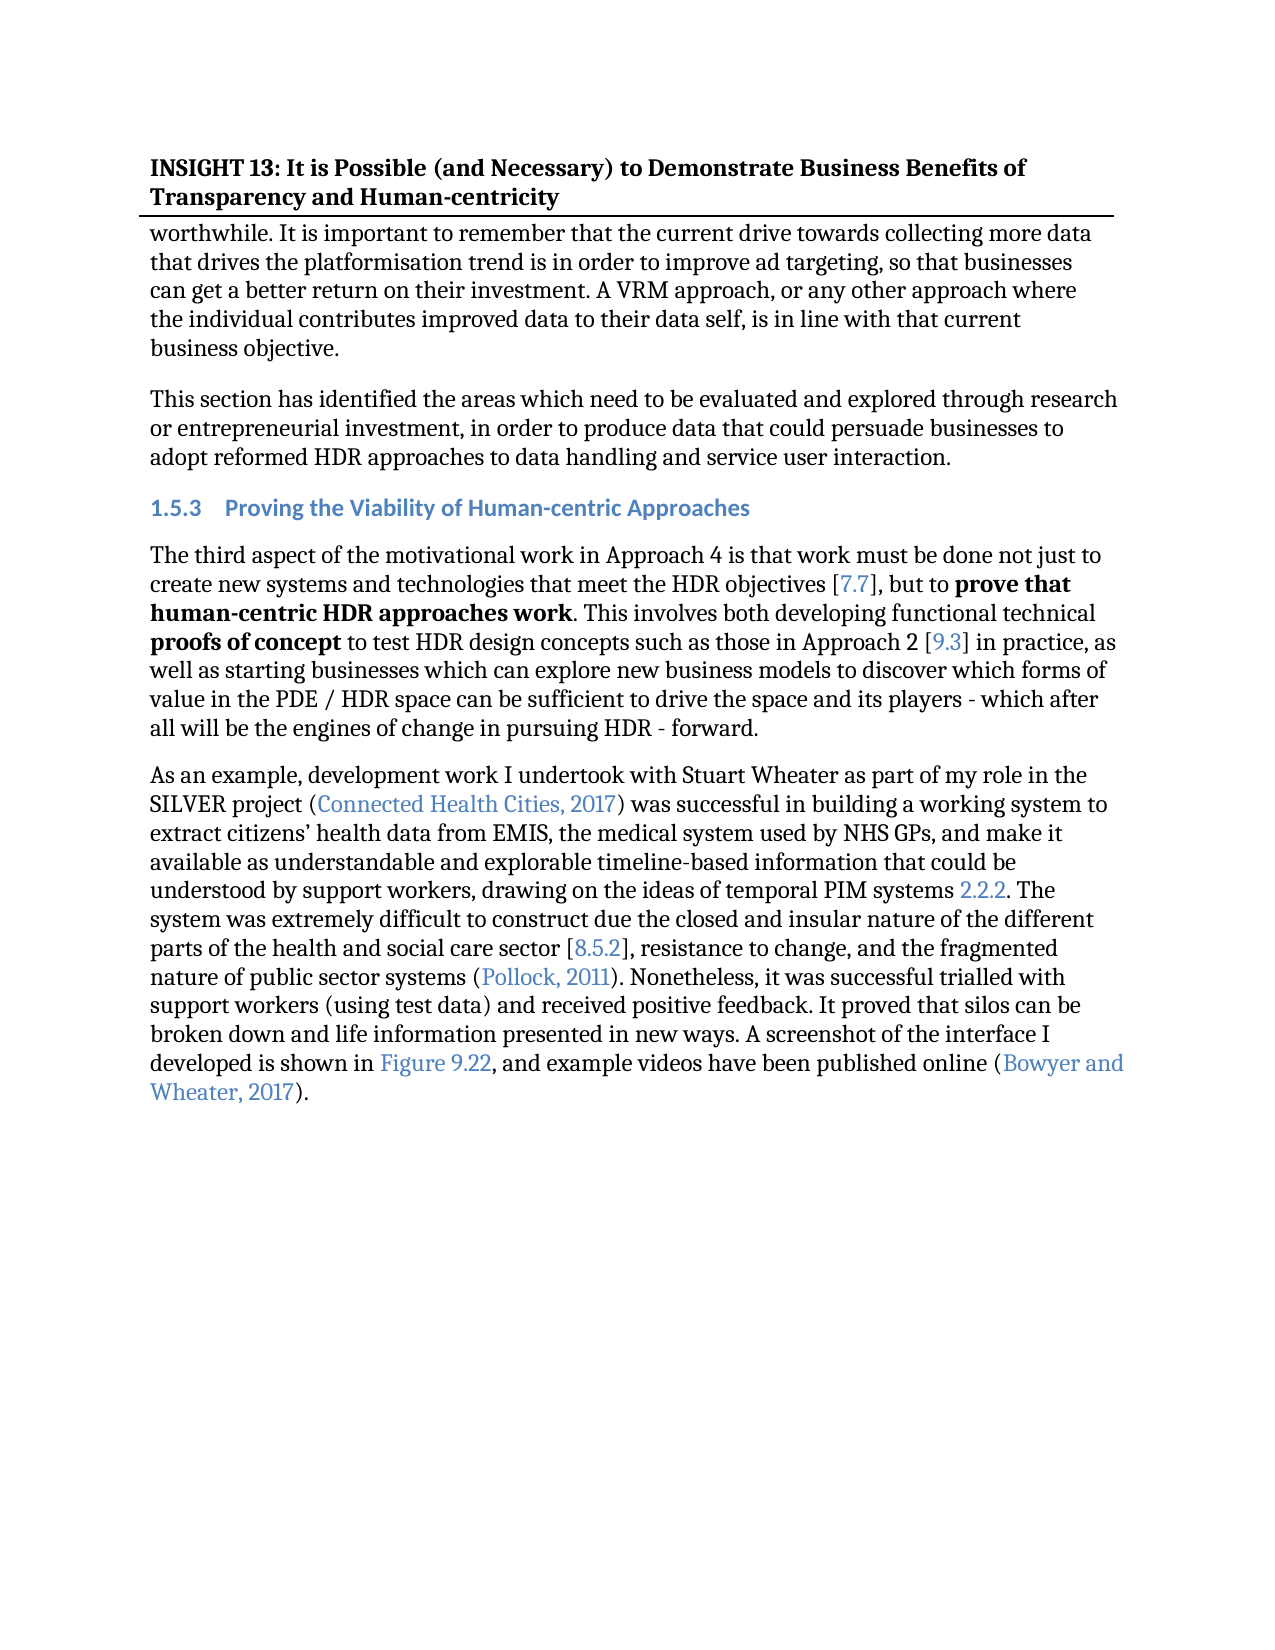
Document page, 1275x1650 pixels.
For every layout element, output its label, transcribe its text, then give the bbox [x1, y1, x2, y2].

text This section has identified the areas which need to be evaluated and explored through research or entrepreneurial investment, in order to produce data that could persuade businesses to adopt reformed HDR approaches to data handling and service user interaction. [150, 385, 1125, 471]
text The third aspect of the motivational work in Approach 4 is that work must be done not just to create new systems and technologies that meet the HDR objectives [7.7], but to prove that human-centric HDR approaches work. This involves both developing functional technical proofs of concept to test HDR design concepts such as those in Approach 2 [9.3] in practice, as well as starting businesses which can explore new business models to discover which forms of value in the PDE / HDR space can be sufficient to drive the space and its players - which after all will be the engines of change in pursuing HDR - forward. [150, 541, 1125, 743]
text As an example, development work I undertook with Stuart Wheater as part of my role in the SILVER project (Connected Health Cities, 2017) was successful in building a working system to extract citizens’ health data from EMIS, the medical system used by NHS GPs, and make it available as understandable and explorable timeline-based information that could be understood by support workers, drawing on the ideas of temporal PIM systems 2.2.2. The system was extremely difficult to construct due the closed and insular nature of the different parts of the health and social care sector [8.5.2], resistance to change, and the fragmented nature of public sector systems (Pollock, 2011). Nonetheless, it was successful trialled with support workers (using test data) and received positive feedback. It proved that silos can be broken down and life information presented in new ways. A screenshot of the interface I developed is shown in Figure 9.22, and example videos have been published online (Bowyer and Wheater, 2017). [150, 761, 1125, 1106]
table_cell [139, 217, 1114, 366]
table_header INSIGHT 13: It is Possible (and Necessary) to Demonstrate Business Benefits of Transparency and Human-centricity [139, 150, 1114, 215]
subtitle 1.5.3 Proving the Viability of Human-centric Approaches [150, 492, 1125, 523]
